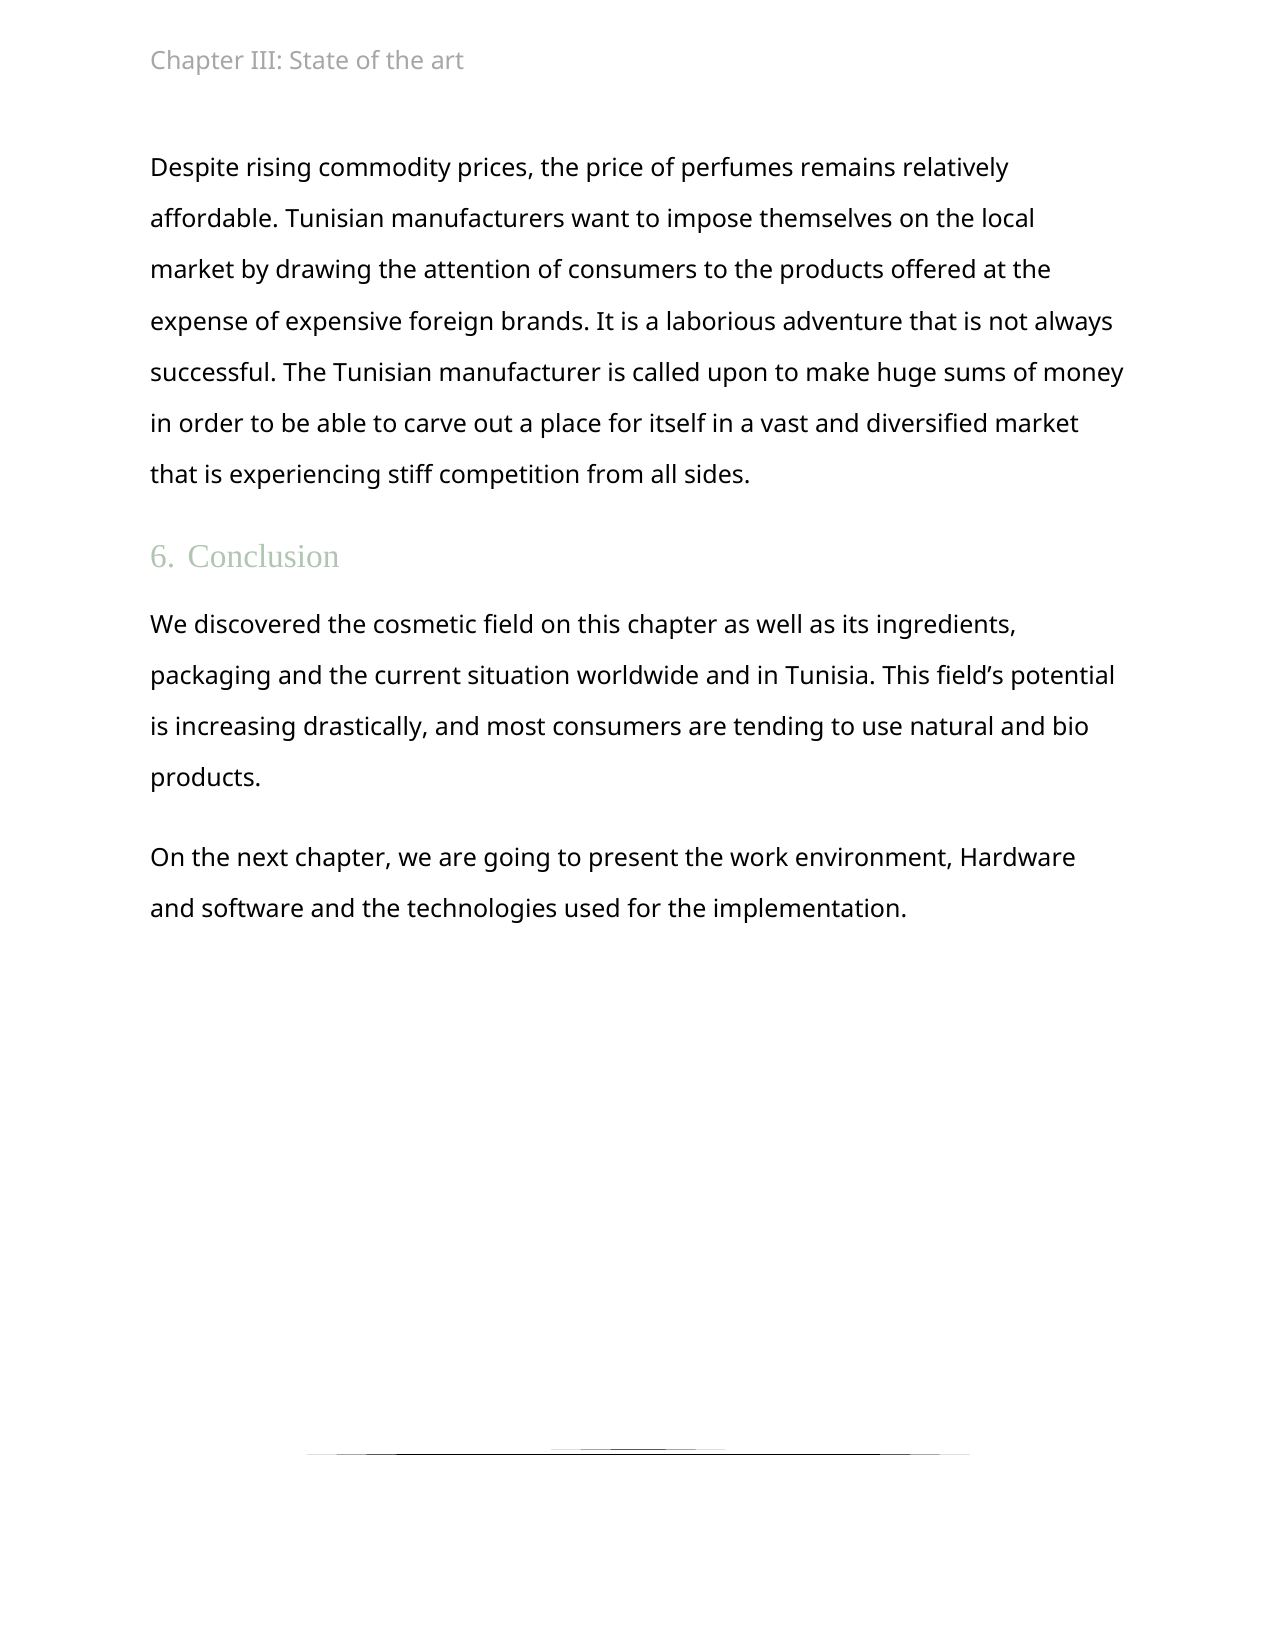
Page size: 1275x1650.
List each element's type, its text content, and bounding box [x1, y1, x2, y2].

text We discovered the cosmetic field on this chapter as well as its ingredients, packaging and the current situation worldwide and in Tunisia. This field’s potential is increasing drastically, and most consumers are tending to use natural and bio products. [150, 606, 1125, 794]
subtitle Conclusion [150, 536, 1125, 575]
text On the next chapter, we are going to present the work environment, Hardware and software and the technologies used for the implementation. [150, 840, 1125, 925]
text Despite rising commodity prices, the price of perfumes remains relatively affordable. Tunisian manufacturers want to impose themselves on the local market by drawing the attention of consumers to the products offered at the expense of expensive foreign brands. It is a laborious adventure that is not always successful. The Tunisian manufacturer is called upon to make huge sums of money in order to be able to carve out a place for itself in a vast and diversified market that is experiencing stiff competition from all sides. [150, 150, 1125, 490]
